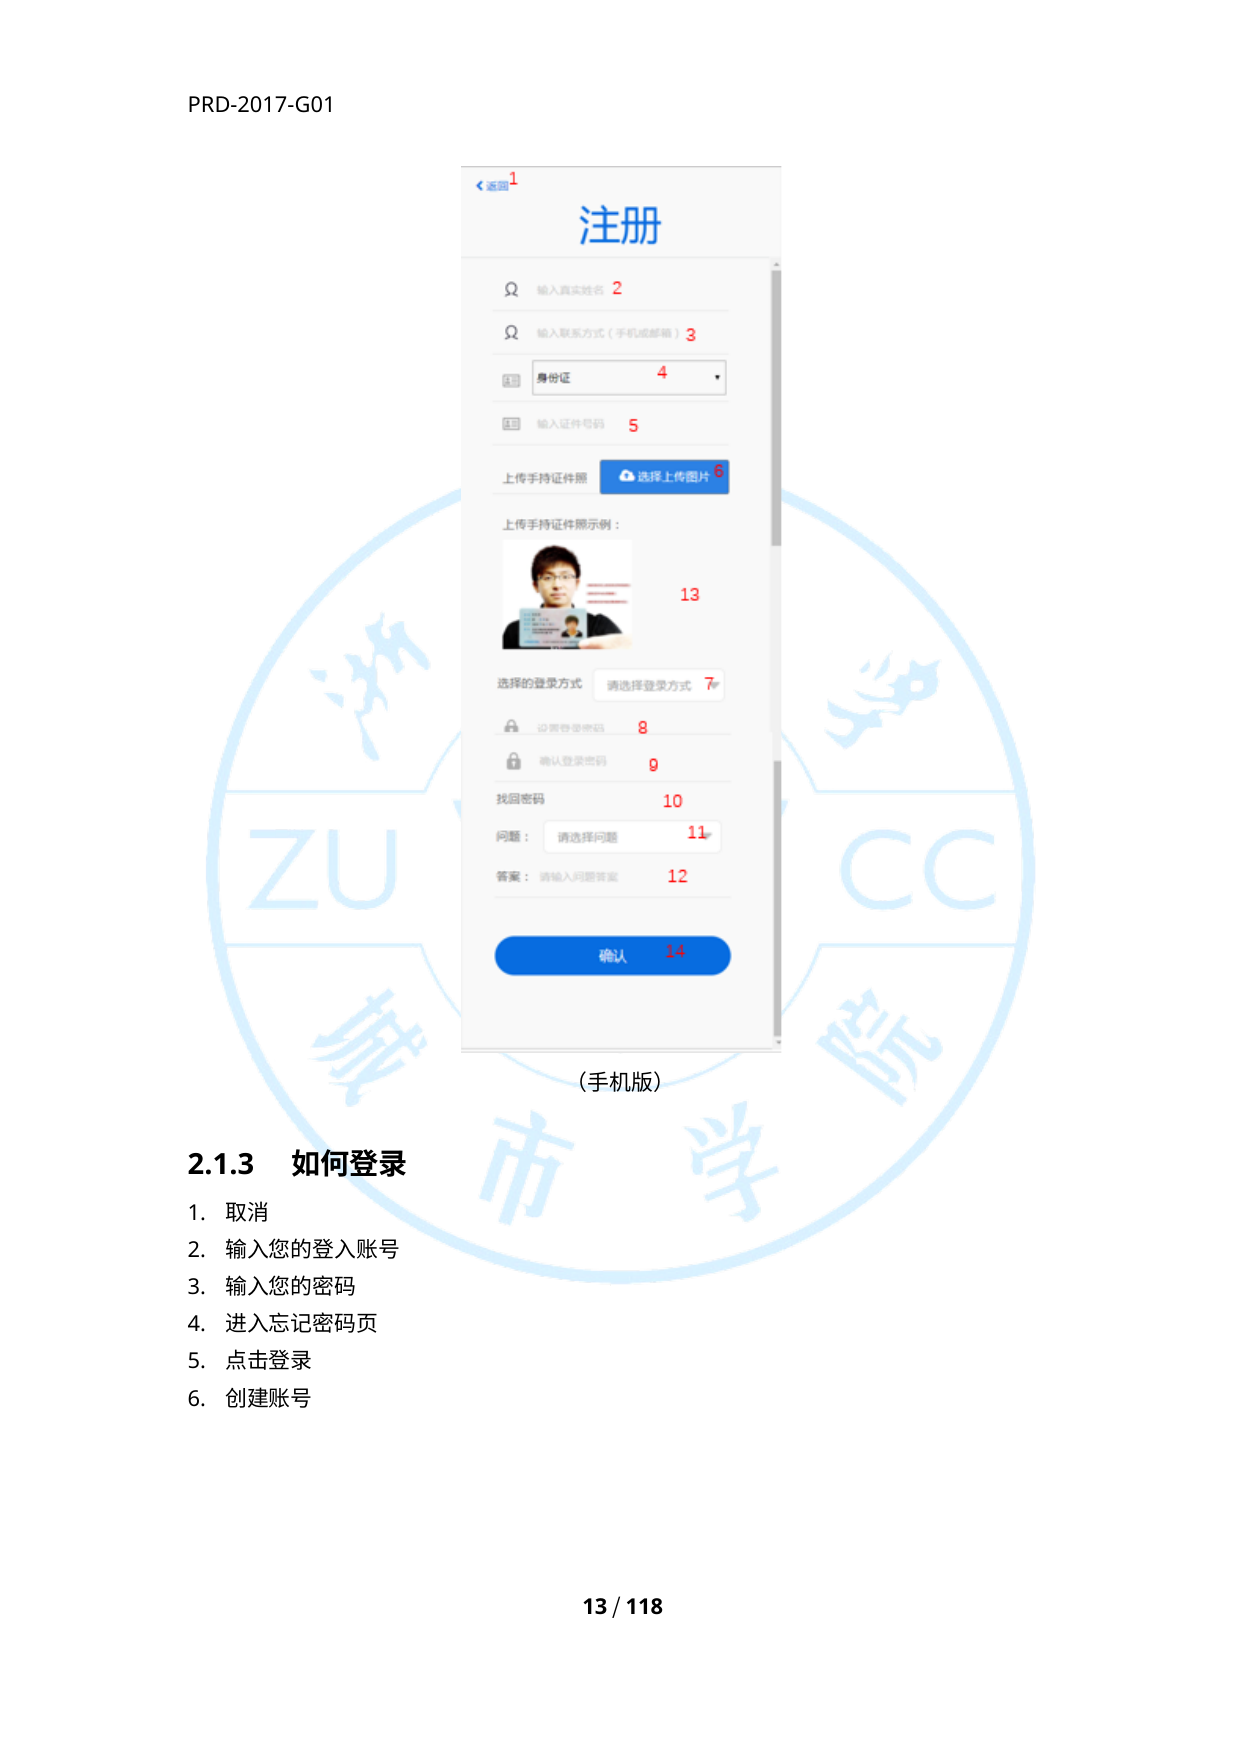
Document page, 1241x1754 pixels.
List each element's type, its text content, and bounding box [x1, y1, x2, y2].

picture [461, 166, 782, 1053]
text （手机版） [187, 1064, 1053, 1097]
list 输入您的密码 [187, 1269, 1053, 1301]
list 取消 [187, 1194, 1053, 1227]
text 如何登录 [187, 1129, 1053, 1194]
list 创建账号 [187, 1380, 1053, 1413]
list 点击登录 [187, 1343, 1053, 1376]
list 输入您的登入账号 [187, 1232, 1053, 1264]
list 进入忘记密码页 [187, 1306, 1053, 1338]
